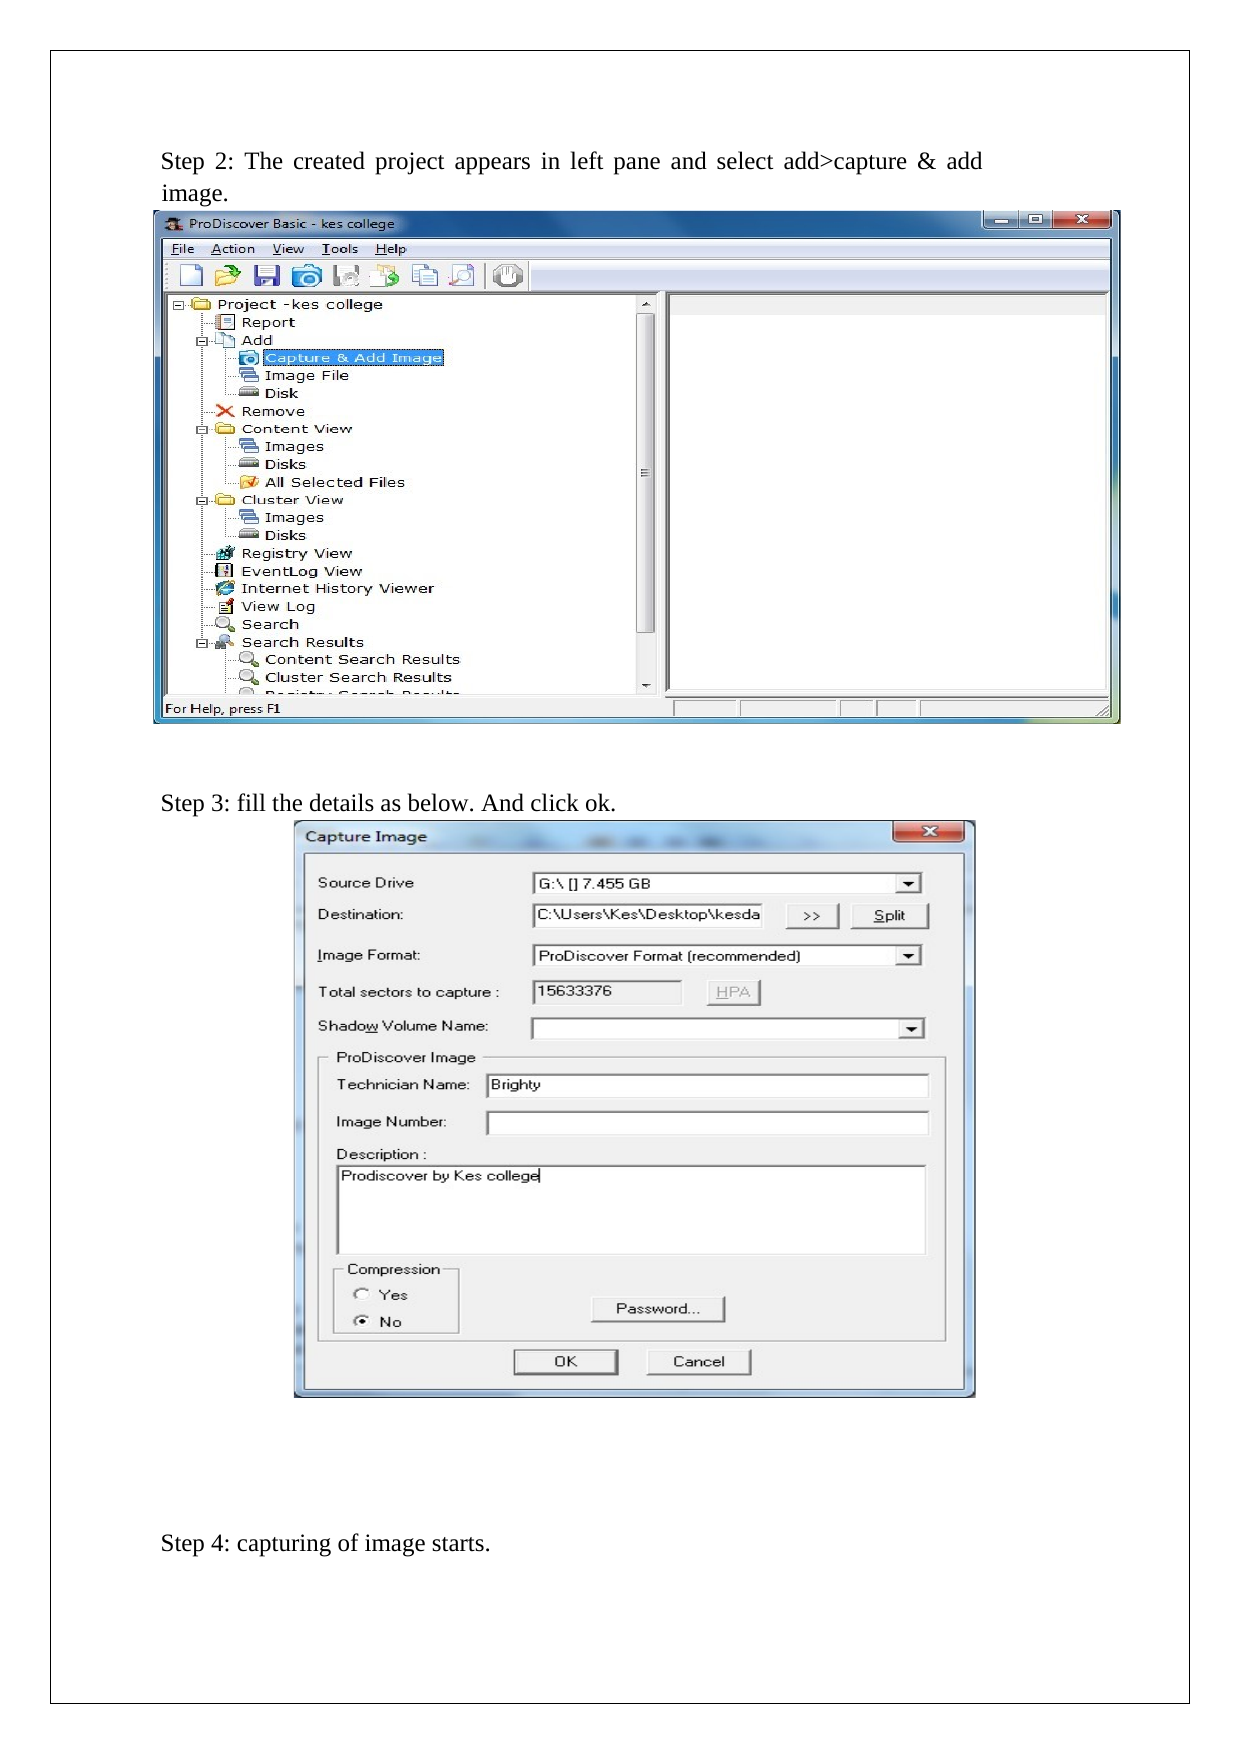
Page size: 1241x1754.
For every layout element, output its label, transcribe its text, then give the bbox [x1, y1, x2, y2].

text Step 3: fill the details as below. And click ok. [160, 788, 1092, 817]
picture [153, 210, 1121, 724]
text Step 2: The created project appears in left pane and select add>capture & add image. [160, 146, 984, 206]
picture [293, 820, 976, 1398]
text Step 4: capturing of image starts. [160, 1528, 1092, 1557]
